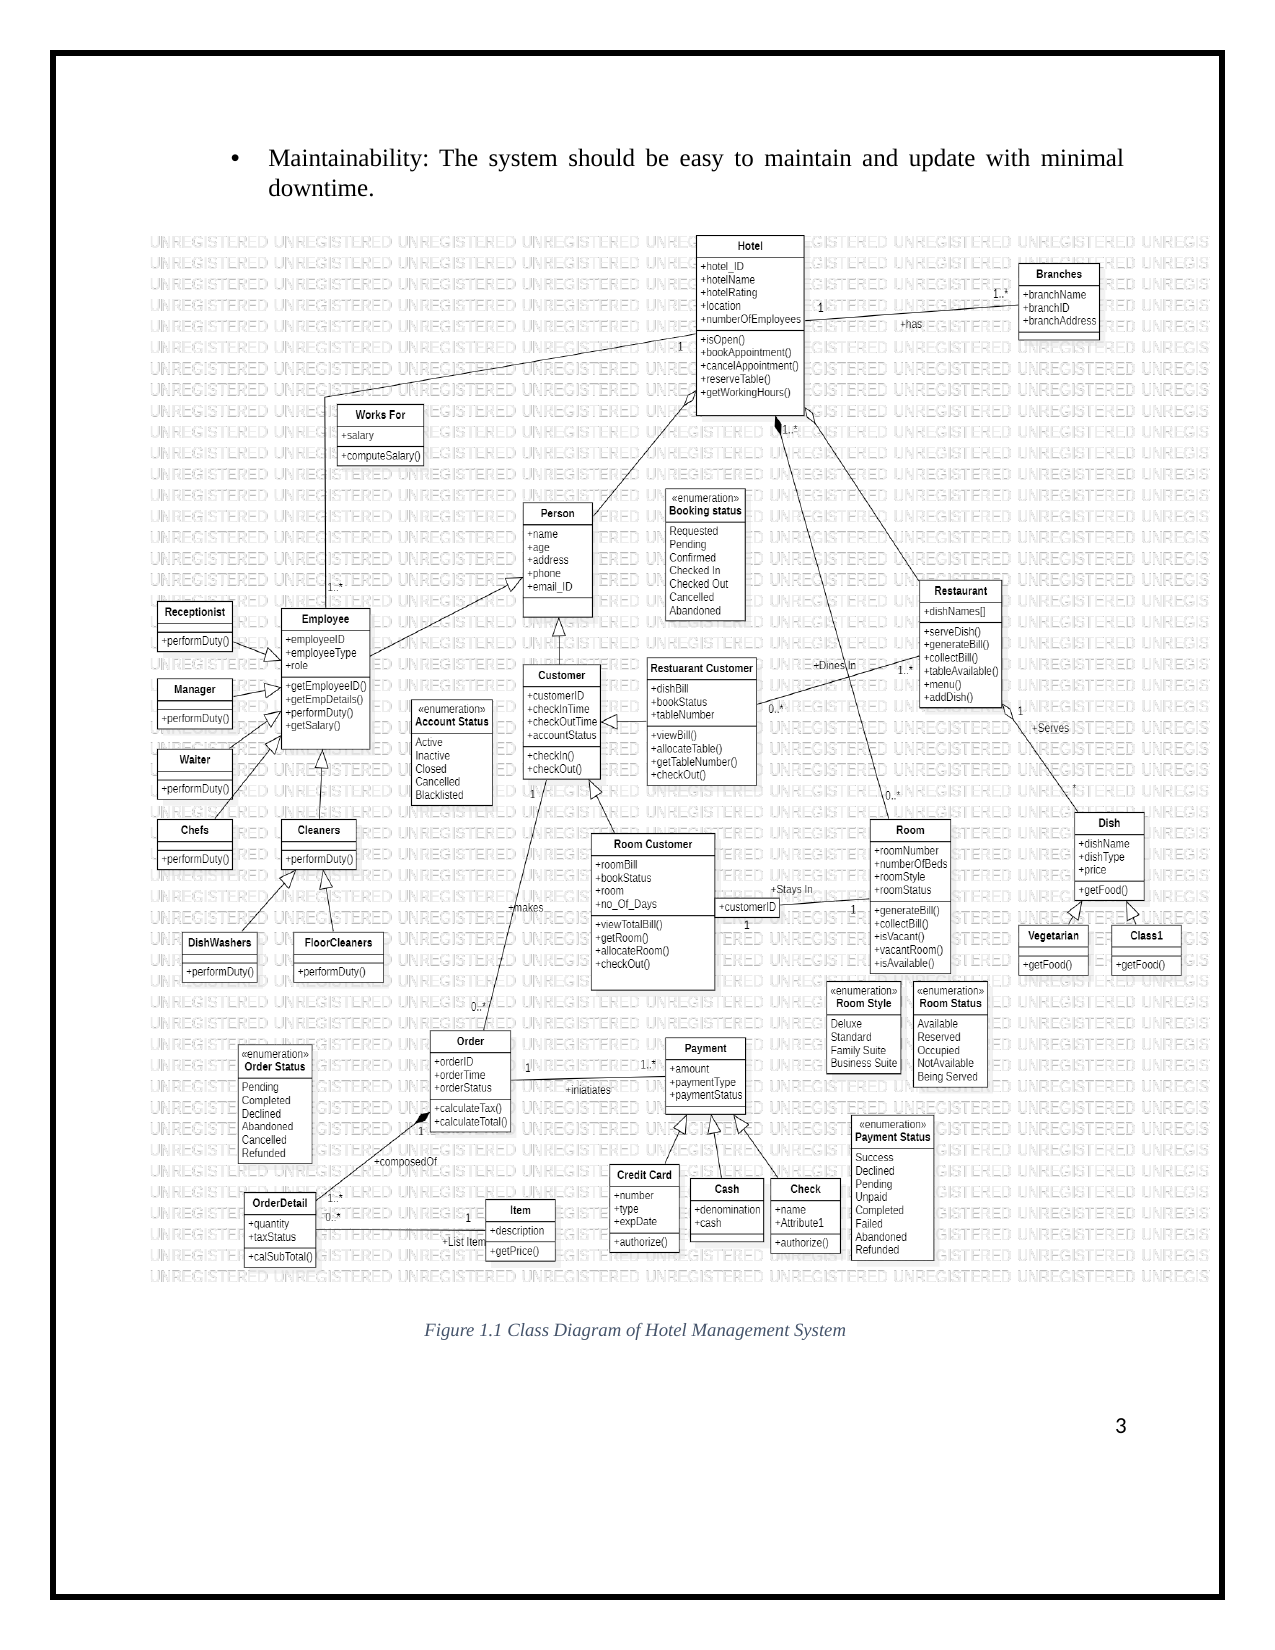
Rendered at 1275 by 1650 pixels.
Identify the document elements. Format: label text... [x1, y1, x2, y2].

list Maintainability: The system should be easy to maintain and update with minimal downtime. [231, 143, 1125, 202]
text Figure 1.1 Class Diagram of Hotel Management System [123, 1319, 848, 1340]
picture [150, 235, 1210, 1282]
